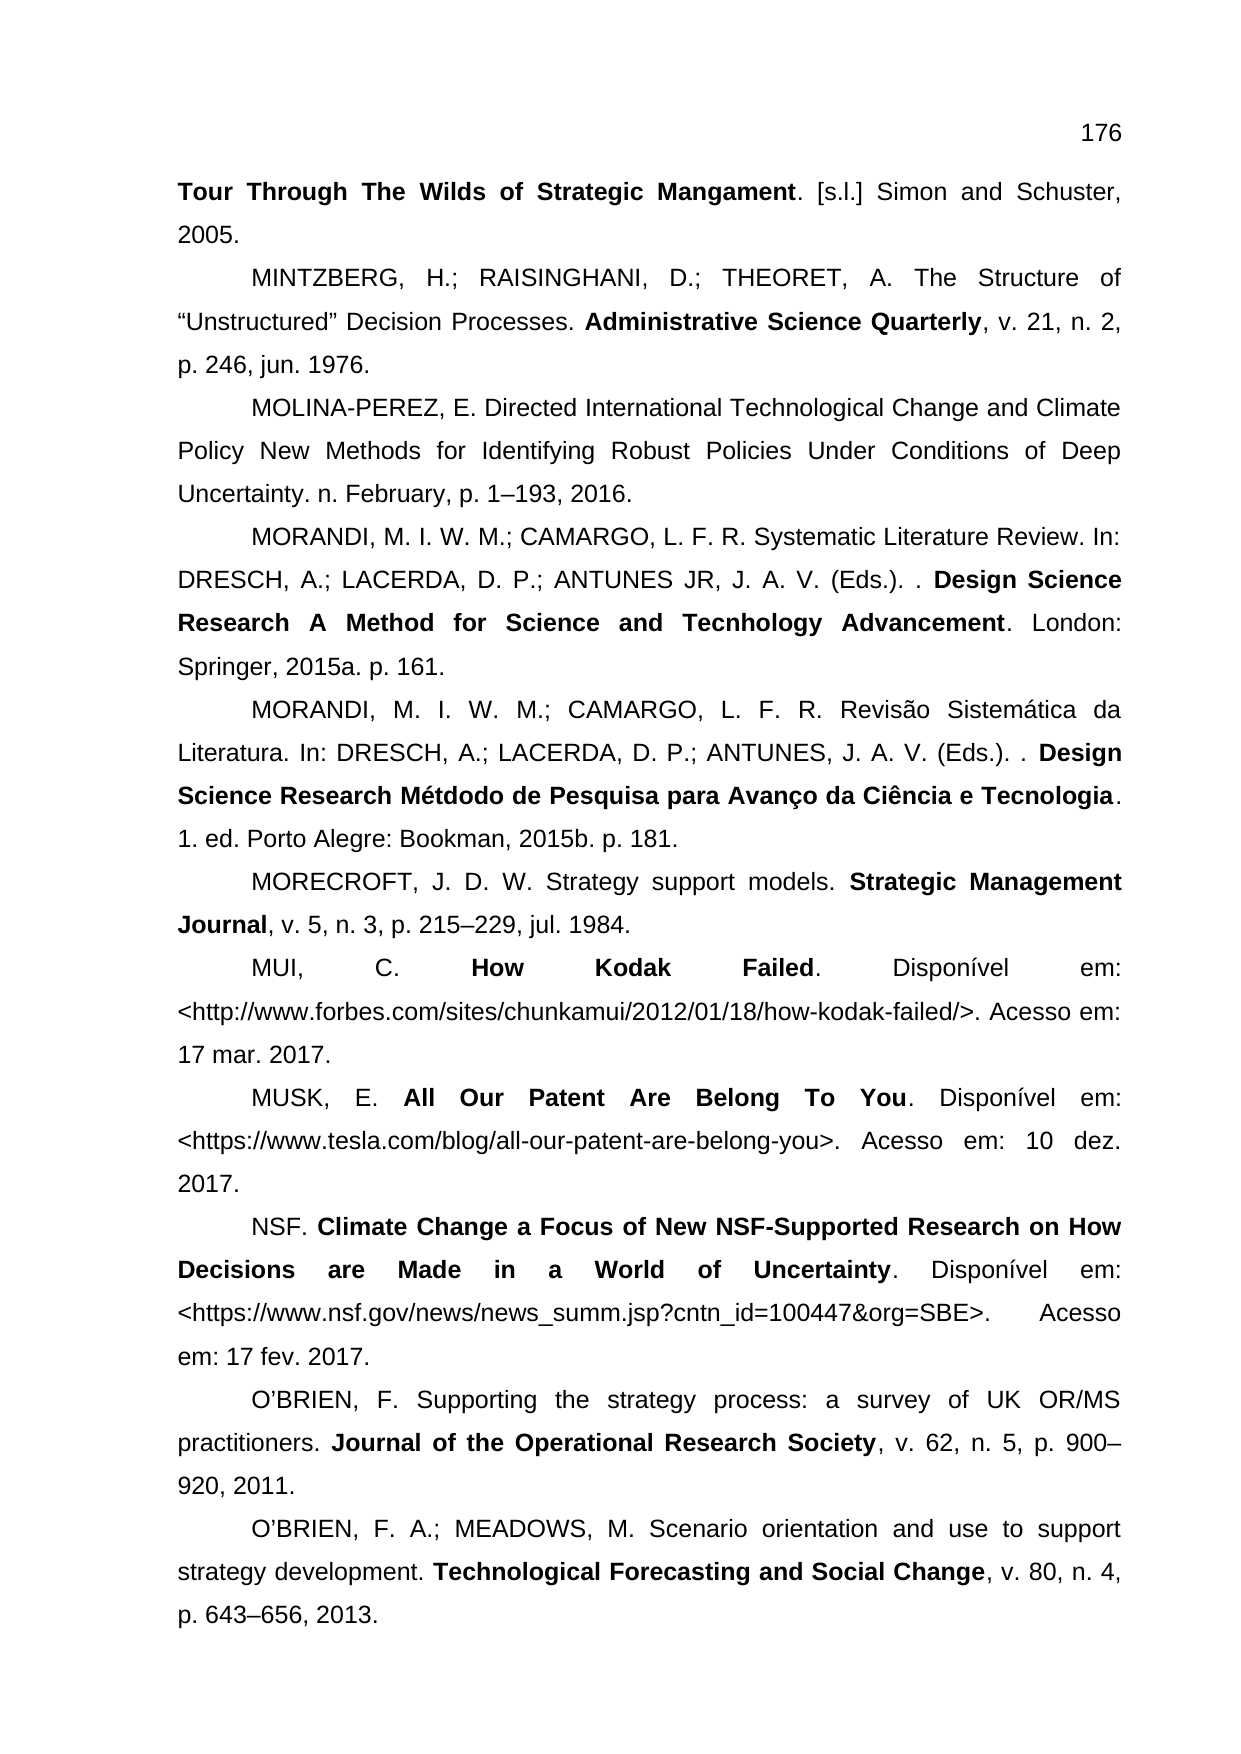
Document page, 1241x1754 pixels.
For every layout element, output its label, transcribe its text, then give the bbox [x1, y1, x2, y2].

text O’BRIEN, F. A.; MEADOWS, M. Scenario orientation and use to support strategy development. Technological Forecasting and Social Change, v. 80, n. 4, p. 643–656, 2013. [177, 1514, 1122, 1629]
text MUI, C. How Kodak Failed. Disponível em: <http://www.forbes.com/sites/chunkamui/2012/01/18/how-kodak-failed/>. Acesso em: 17 mar. 2017. [177, 953, 1122, 1068]
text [177, 177, 1122, 249]
text O’BRIEN, F. Supporting the strategy process: a survey of UK OR/MS practitioners. Journal of the Operational Research Society, v. 62, n. 5, p. 900–920, 2011. [177, 1385, 1122, 1500]
text MUSK, E. All Our Patent Are Belong To You. Disponível em: <https://www.tesla.com/blog/all-our-patent-are-belong-you>. Acesso em: 10 dez. 2017. [177, 1083, 1122, 1198]
text NSF. Climate Change a Focus of New NSF-Supported Research on How Decisions are Made in a World of Uncertainty. Disponível em: <https://www.nsf.gov/news/news_summ.jsp?cntn_id=100447&org=SBE>. Acesso em: 17 fev. 2017. [177, 1212, 1122, 1370]
text MORECROFT, J. D. W. Strategy support models. Strategic Management Journal, v. 5, n. 3, p. 215–229, jul. 1984. [177, 867, 1122, 939]
text MORANDI, M. I. W. M.; CAMARGO, L. F. R. Revisão Sistemática da Literatura. In: DRESCH, A.; LACERDA, D. P.; ANTUNES, J. A. V. (Eds.). . Design Science Research Métdodo de Pesquisa para Avanço da Ciência e Tecnologia. 1. ed. Porto Alegre: Bookman, 2015b. p. 181. [177, 695, 1122, 853]
text MINTZBERG, H.; RAISINGHANI, D.; THEORET, A. The Structure of “Unstructured” Decision Processes. Administrative Science Quarterly, v. 21, n. 2, p. 246, jun. 1976. [177, 263, 1122, 378]
text MORANDI, M. I. W. M.; CAMARGO, L. F. R. Systematic Literature Review. In: DRESCH, A.; LACERDA, D. P.; ANTUNES JR, J. A. V. (Eds.). . Design Science Research A Method for Science and Tecnhology Advancement. London: Springer, 2015a. p. 161. [177, 522, 1122, 680]
text MOLINA-PEREZ, E. Directed International Technological Change and Climate Policy New Methods for Identifying Robust Policies Under Conditions of Deep Uncertainty. n. February, p. 1–193, 2016. [177, 393, 1122, 508]
